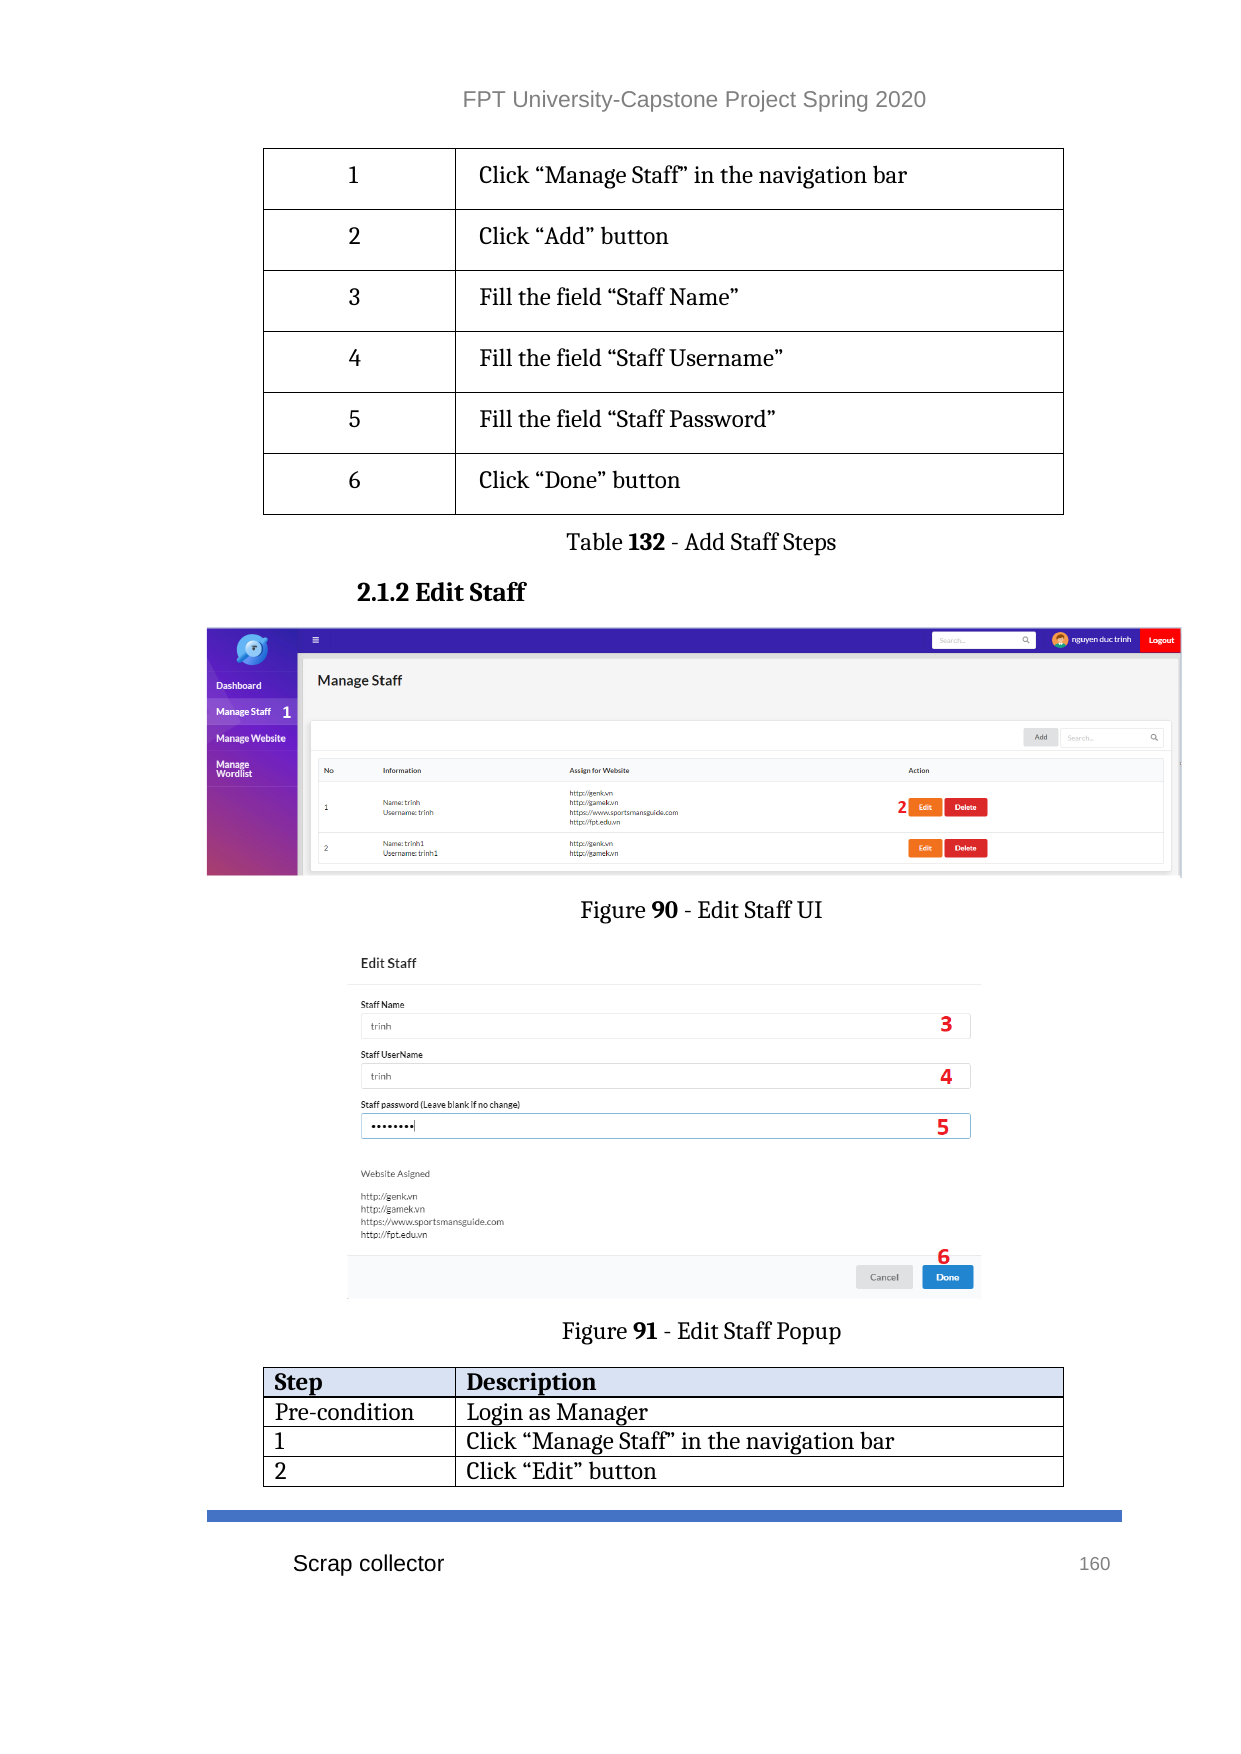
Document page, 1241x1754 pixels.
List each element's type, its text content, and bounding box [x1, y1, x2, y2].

text Figure 90 - Edit Staff UI [207, 896, 1122, 925]
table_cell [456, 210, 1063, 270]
text Table 132 - Add Staff Steps [207, 527, 1122, 556]
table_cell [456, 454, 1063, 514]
text Figure 91 - Edit Staff Popup [207, 1317, 1122, 1346]
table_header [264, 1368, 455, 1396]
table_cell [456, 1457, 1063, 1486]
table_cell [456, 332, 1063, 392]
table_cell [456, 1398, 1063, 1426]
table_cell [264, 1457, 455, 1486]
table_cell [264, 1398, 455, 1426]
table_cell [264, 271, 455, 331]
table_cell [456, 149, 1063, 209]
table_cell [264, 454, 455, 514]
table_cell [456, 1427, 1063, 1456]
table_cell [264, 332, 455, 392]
text 2.1.2 Edit Staff [207, 577, 1122, 608]
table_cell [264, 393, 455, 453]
picture [347, 945, 982, 1299]
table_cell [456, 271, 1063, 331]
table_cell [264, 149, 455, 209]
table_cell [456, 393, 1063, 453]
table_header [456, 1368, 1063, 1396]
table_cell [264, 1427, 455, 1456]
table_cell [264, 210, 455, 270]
picture [206, 627, 1182, 878]
